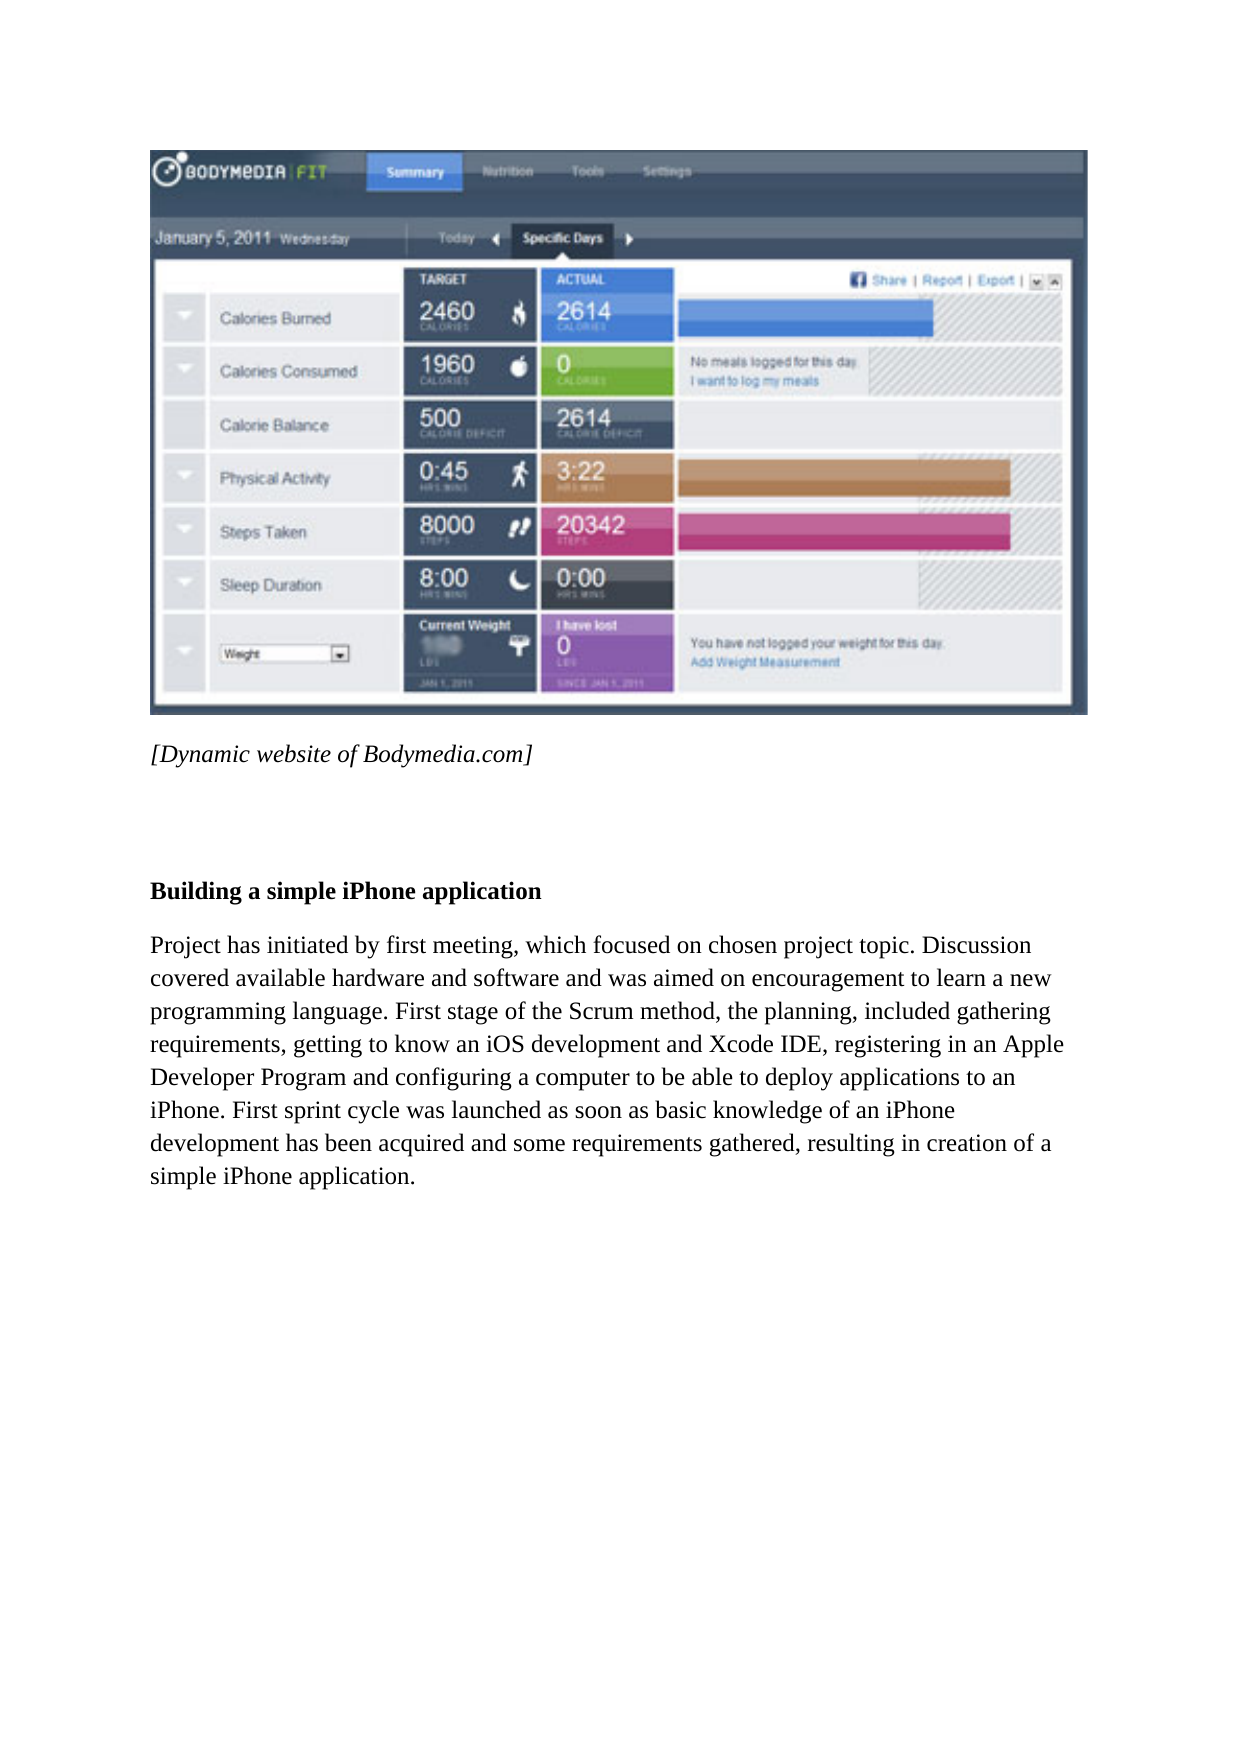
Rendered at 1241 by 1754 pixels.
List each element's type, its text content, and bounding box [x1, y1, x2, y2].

text Building a simple iPhone application [150, 876, 1090, 905]
text Project has initiated by first meeting, which focused on chosen project topic. Discussion covered available hardware and software and was aimed on encouragement to learn a new programming language. First stage of the Scrum method, the planning, included gathering requirements, getting to know an iOS development and Xcode IDE, registering in an Apple Developer Program and configuring a computer to be able to deploy applications to an iPhone. First sprint cycle was launched as soon as basic knowledge of an iPhone development has been acquired and some requirements gathered, resulting in creation of a simple iPhone application. [150, 930, 1090, 1190]
text [Dynamic website of Bodymedia.com] [150, 739, 1090, 768]
picture [150, 150, 1088, 715]
